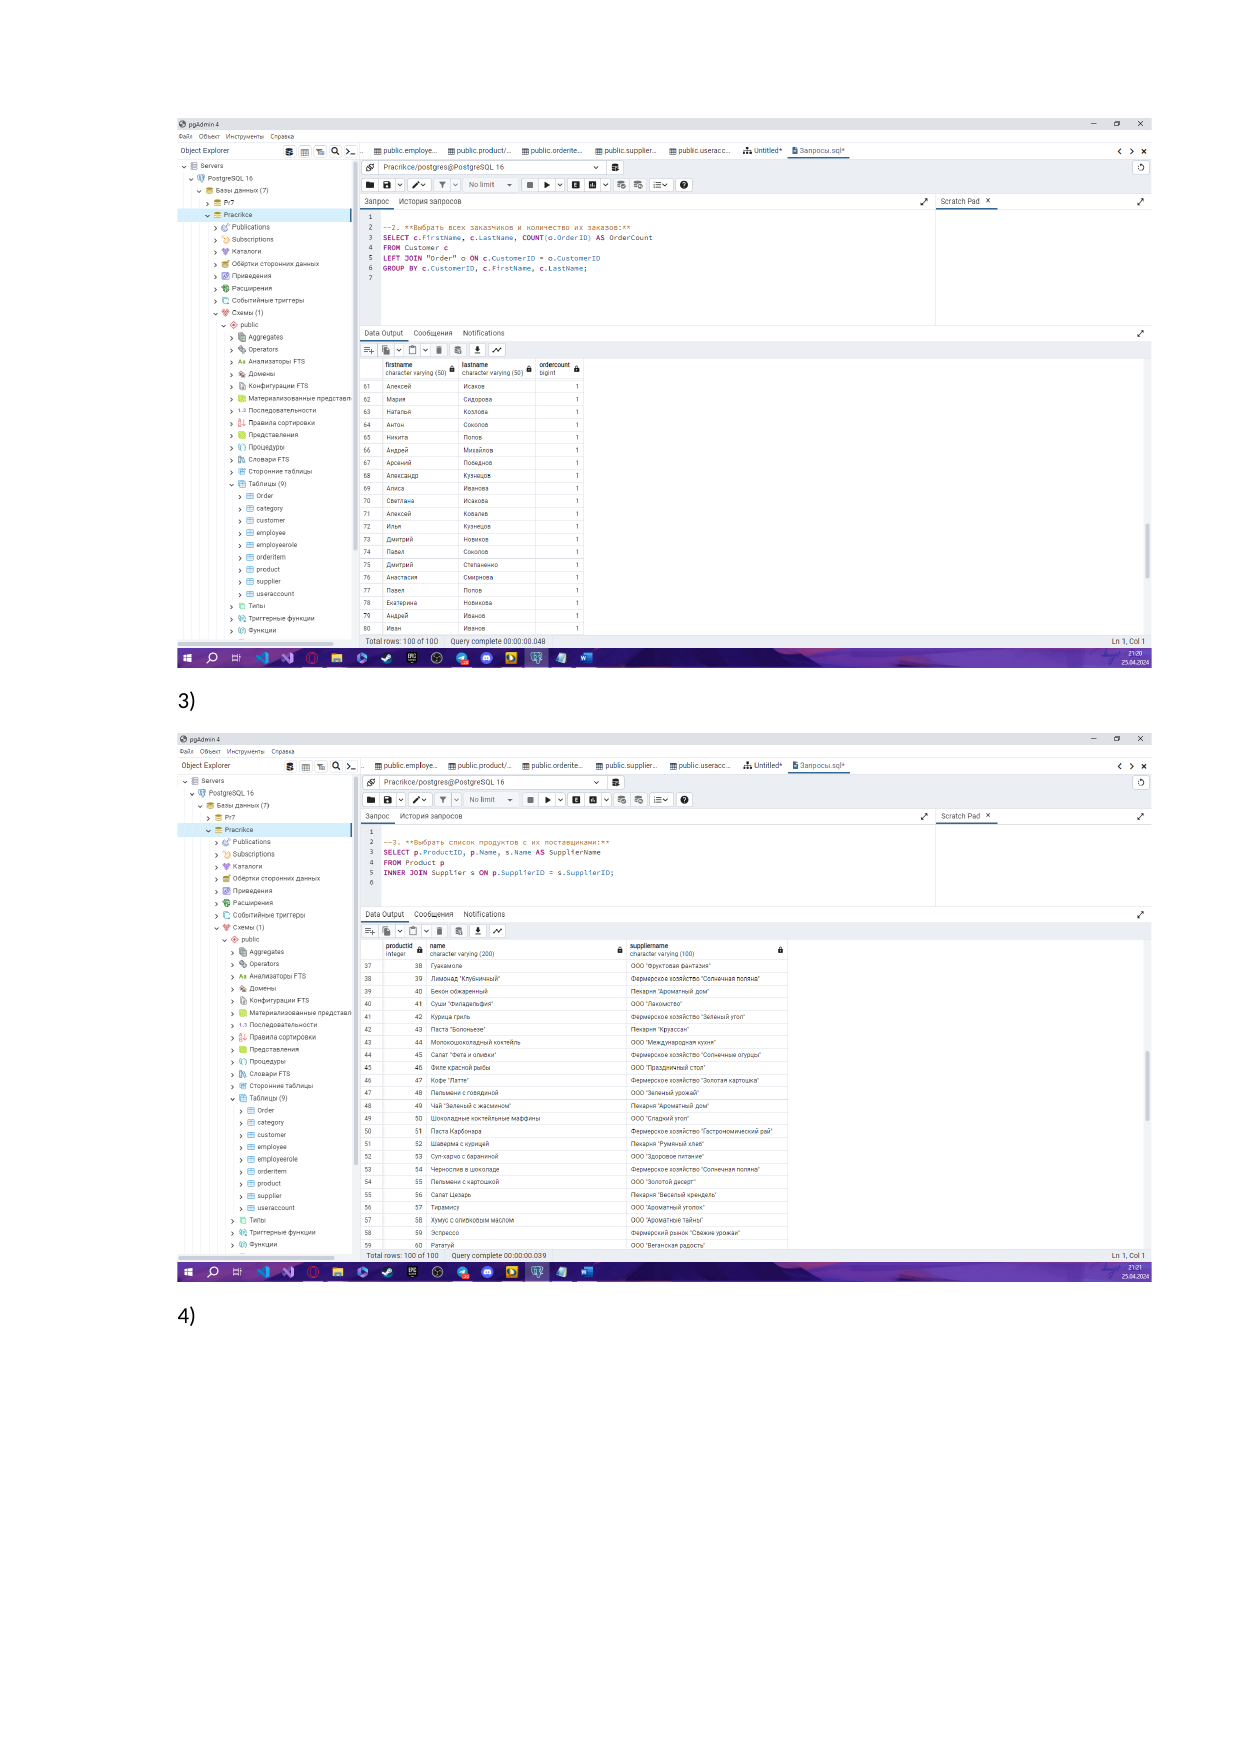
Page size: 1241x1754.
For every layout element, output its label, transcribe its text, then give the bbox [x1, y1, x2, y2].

picture [177, 733, 1152, 1282]
text 3) [177, 686, 1152, 714]
text 4) [177, 1301, 1152, 1329]
picture [177, 118, 1152, 668]
